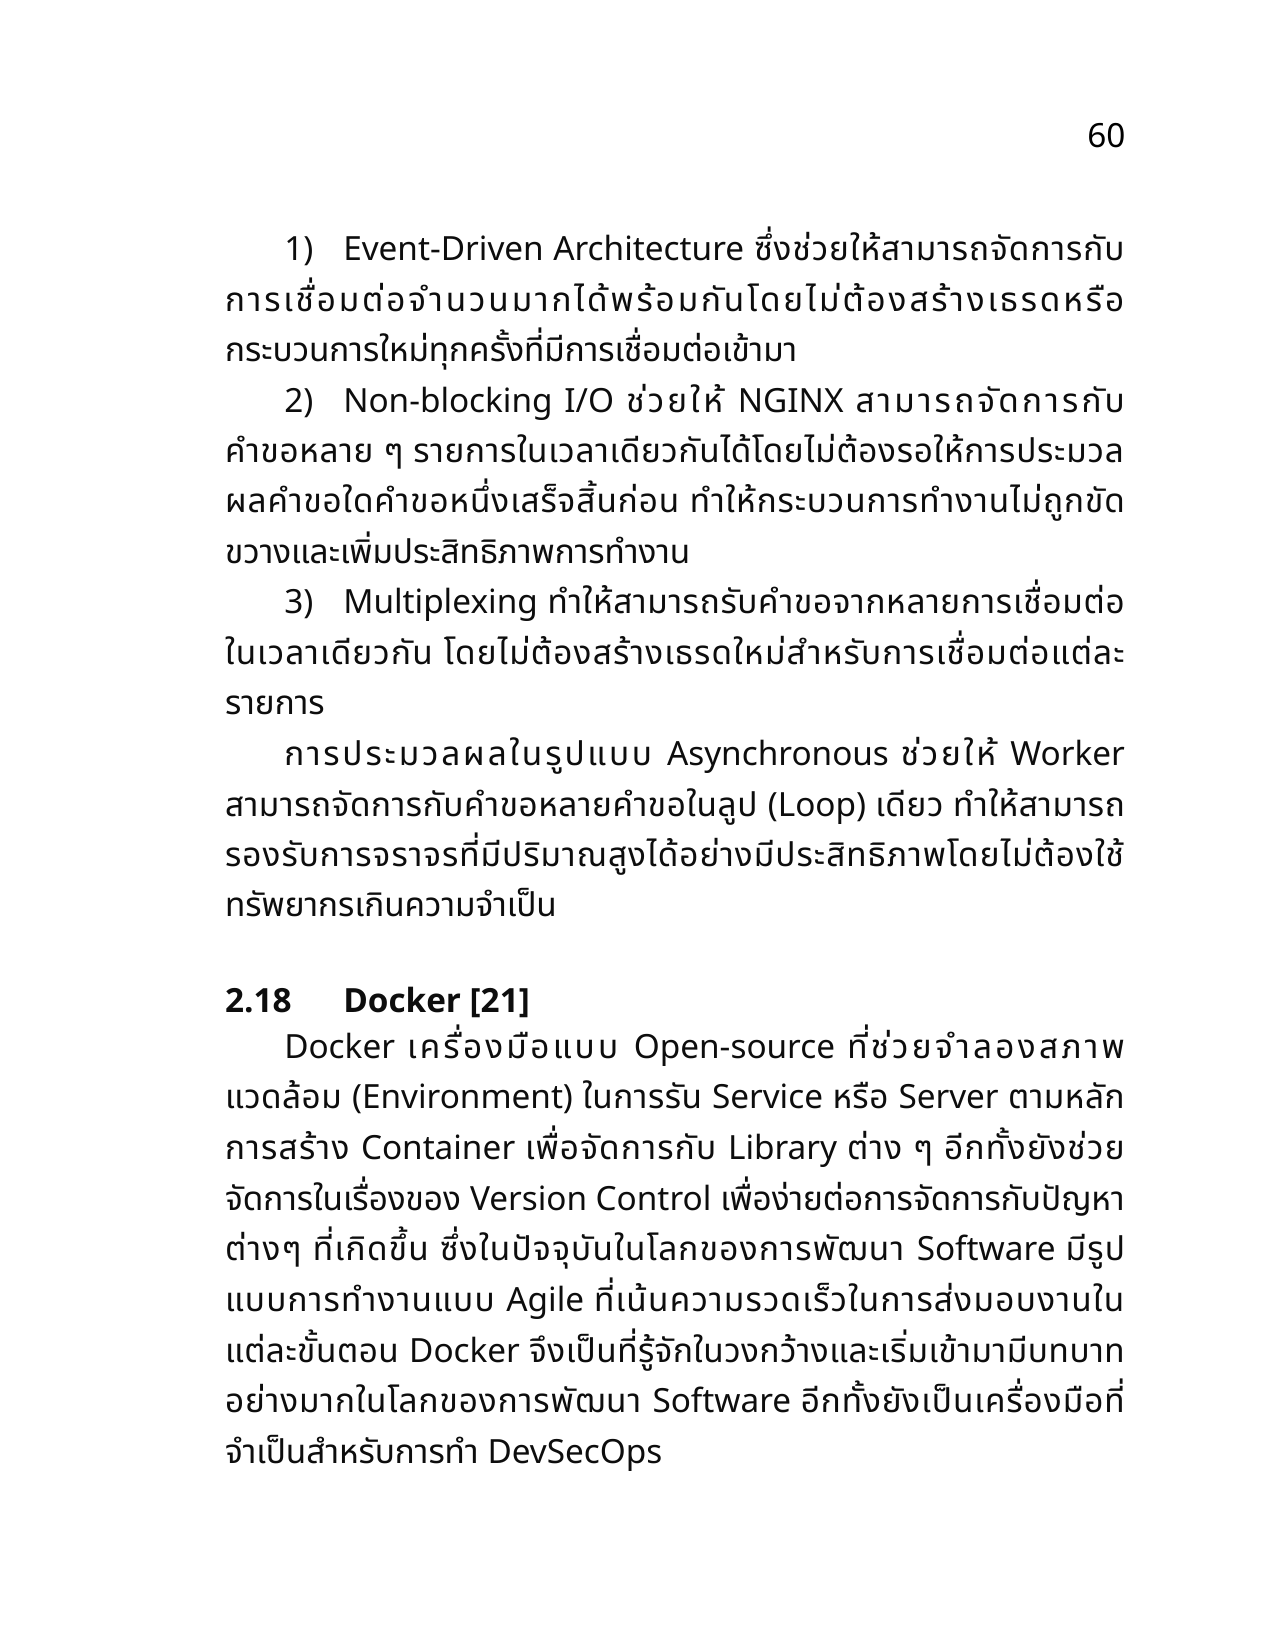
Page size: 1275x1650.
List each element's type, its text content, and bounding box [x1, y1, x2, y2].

text 2) Non-blocking I/O ช่วยให้ NGINX สามารถจัดการกับคำขอหลาย ๆ รายการในเวลาเดียวกันได้โดยไม่ต้องรอให้การประมวลผลคำขอใดคำขอหนึ่งเสร็จสิ้นก่อน ทำให้กระบวนการทำงานไม่ถูกขัดขวางและเพิ่มประสิทธิภาพการทำงาน [225, 376, 1125, 578]
text การประมวลผลในรูปแบบ Asynchronous ช่วยให้ Worker สามารถจัดการกับคำขอหลายคำขอในลูป (Loop) เดียว ทำให้สามารถรองรับการจราจรที่มีปริมาณสูงได้อย่างมีประสิทธิภาพโดยไม่ต้องใช้ทรัพยากรเกินความจำเป็น [225, 730, 1125, 932]
text 2.18 Docker [21] [225, 977, 1125, 1023]
text 3) Multiplexing ทำให้สามารถรับคำขอจากหลายการเชื่อมต่อในเวลาเดียวกัน โดยไม่ต้องสร้างเธรดใหม่สำหรับการเชื่อมต่อแต่ละรายการ [225, 578, 1125, 730]
text 1) Event-Driven Architecture ซึ่งช่วยให้สามารถจัดการกับการเชื่อมต่อจำนวนมากได้พร้อมกันโดยไม่ต้องสร้างเธรดหรือกระบวนการใหม่ทุกครั้งที่มีการเชื่อมต่อเข้ามา [225, 225, 1125, 376]
text Docker เครื่องมือแบบ Open-source ที่ช่วยจำลองสภาพแวดล้อม (Environment) ในการรัน Service หรือ Server ตามหลักการสร้าง Container เพื่อจัดการกับ Library ต่าง ๆ อีกทั้งยังช่วยจัดการในเรื่องของ Version Control เพื่อง่ายต่อการจัดการกับปัญหาต่างๆ ที่เกิดขึ้น ซึ่งในปัจจุบันในโลกของการพัฒนา Software มีรูปแบบการทำงานแบบ Agile ที่เน้นความรวดเร็วในการส่งมอบงานในแต่ละขั้นตอน Docker จึงเป็นที่รู้จักในวงกว้างและเริ่มเข้ามามีบทบาทอย่างมากในโลกของการพัฒนา Software อีกทั้งยังเป็นเครื่องมือที่จำเป็นสำหรับการทำ DevSecOps [225, 1023, 1125, 1478]
